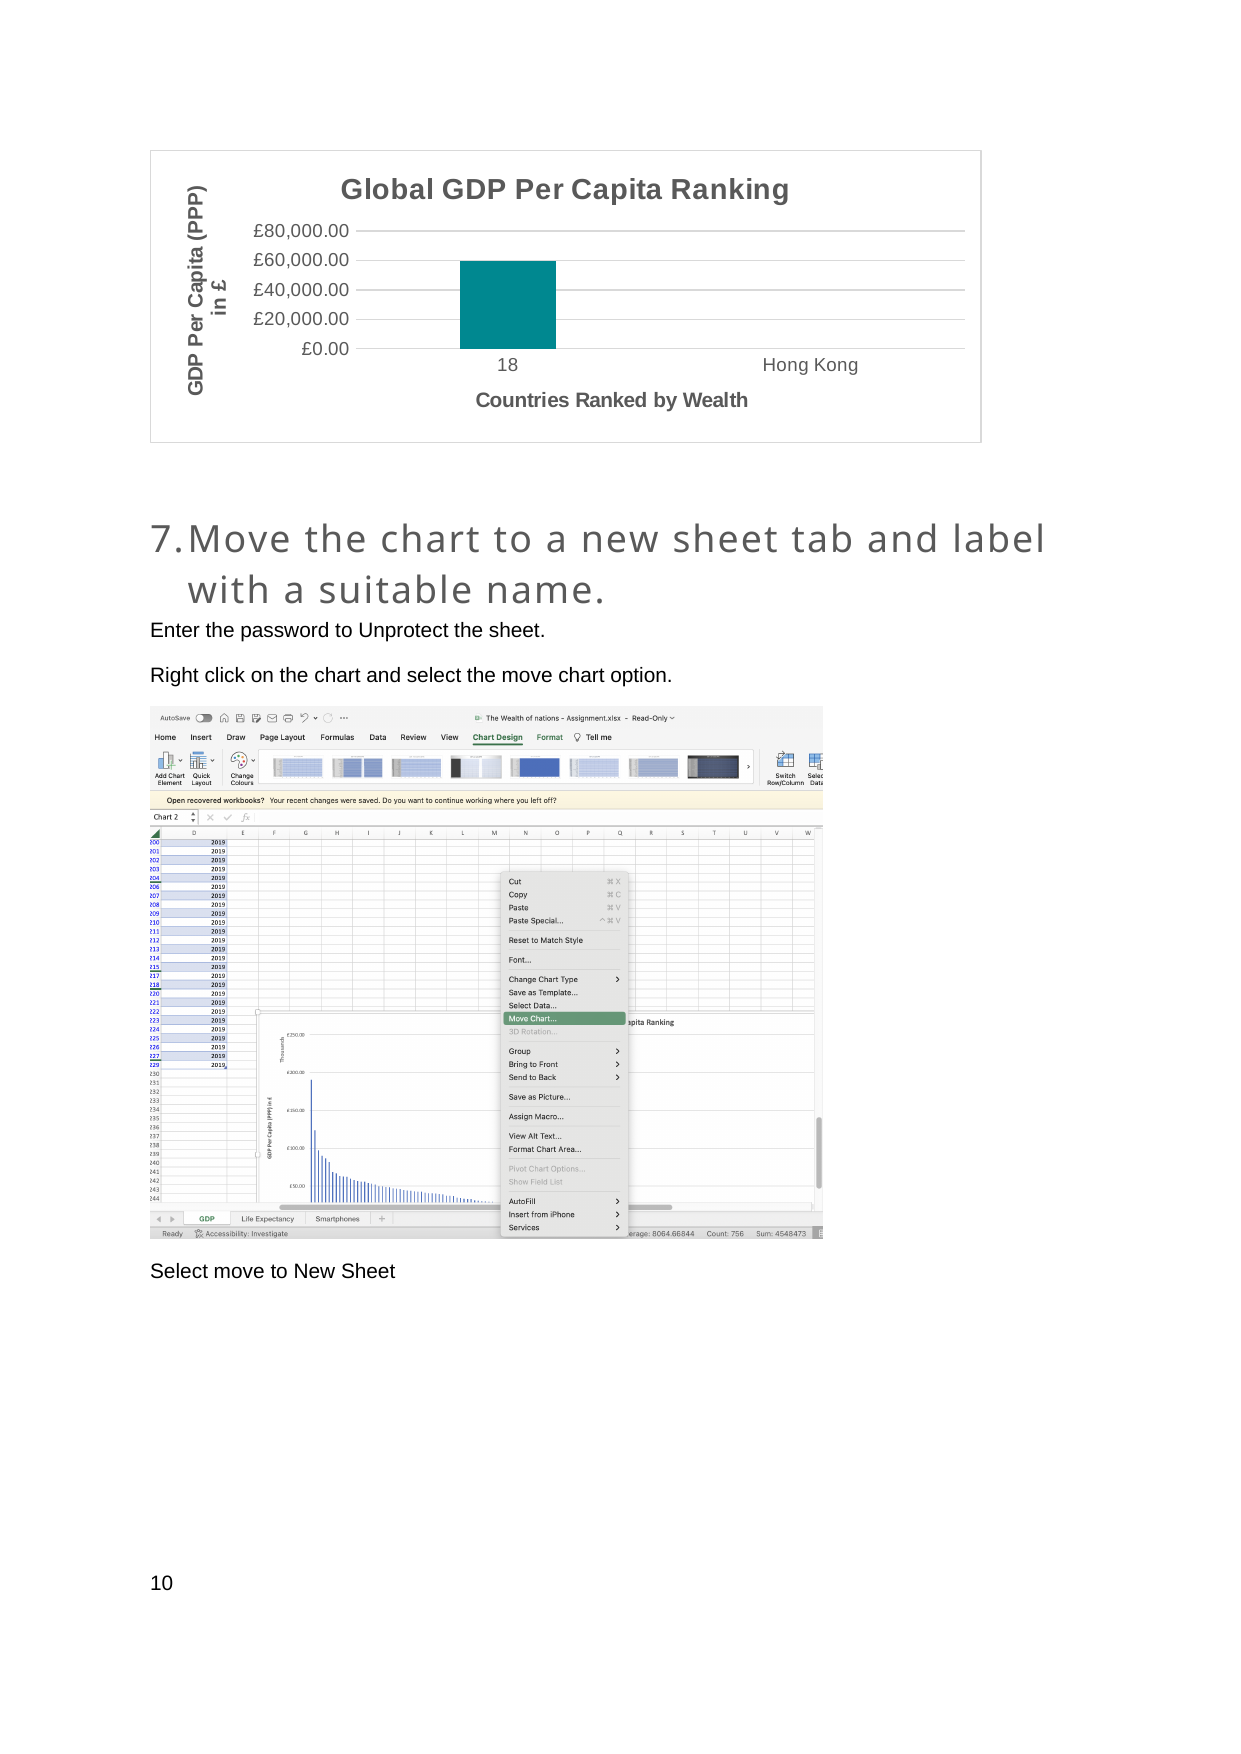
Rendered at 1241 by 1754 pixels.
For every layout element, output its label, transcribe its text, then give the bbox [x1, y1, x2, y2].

subtitle Move the chart to a new sheet tab and label with a suitable name. [150, 512, 1090, 614]
text Right click on the chart and select the move chart option. [150, 662, 1090, 686]
picture [150, 706, 823, 1239]
text Enter the password to Unprotect the sheet. [150, 618, 1090, 642]
text Select move to New Sheet [150, 1258, 1090, 1282]
